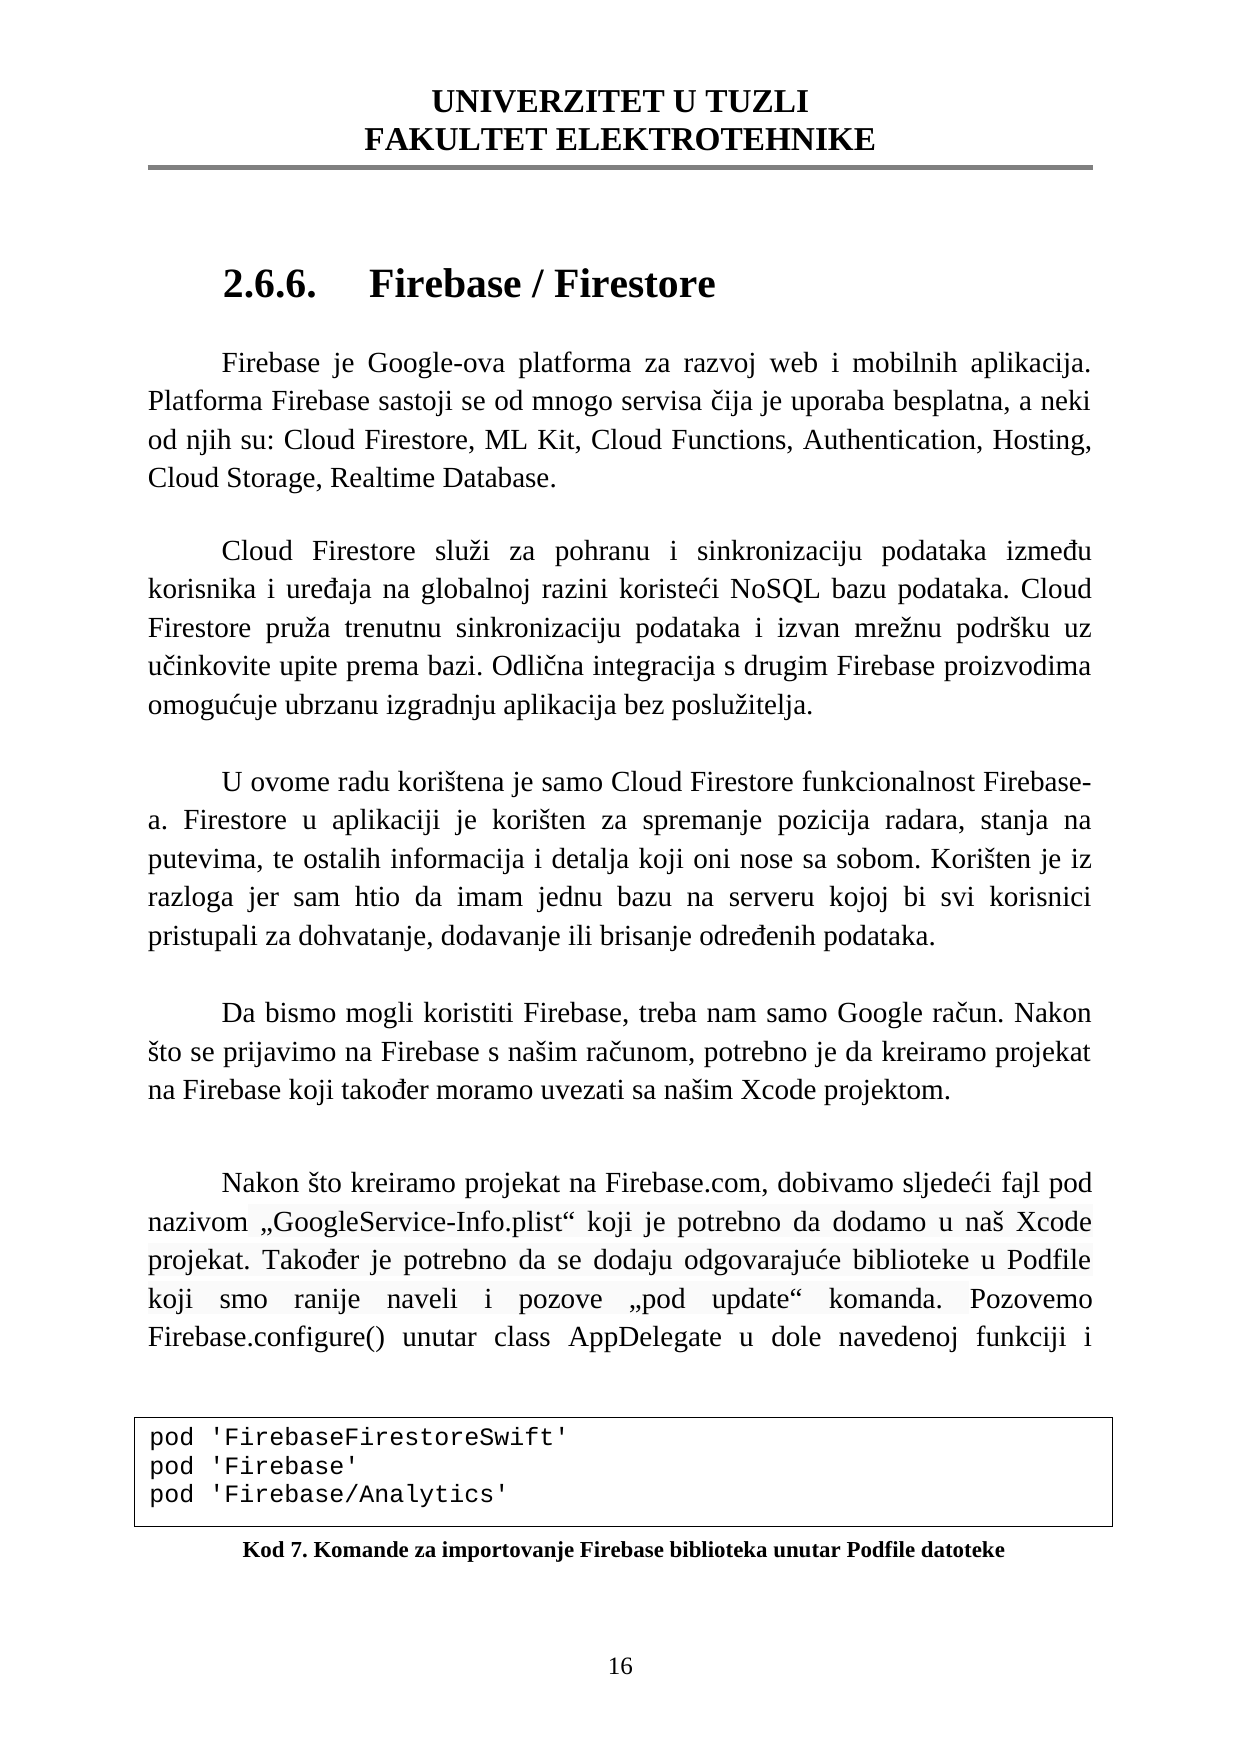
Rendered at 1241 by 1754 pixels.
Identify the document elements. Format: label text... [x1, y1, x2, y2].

text Cloud Firestore služi za pohranu i sinkronizaciju podataka između korisnika i uređaja na globalnoj razini koristeći NoSQL bazu podataka. Cloud Firestore pruža trenutnu sinkronizaciju podataka i izvan mrežnu podršku uz učinkovite upite prema bazi. Odlična integracija s drugim Firebase proizvodima omogućuje ubrzanu izgradnju aplikacija bez poslužitelja. [148, 533, 1093, 720]
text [148, 1276, 1093, 1353]
text U ovome radu korištena je samo Cloud Firestore funkcionalnost Firebase-a. Firestore u aplikaciji je korišten za spremanje pozicija radara, stanja na putevima, te ostalih informacija i detalja koji oni nose sa sobom. Korišten je iz razloga jer sam htio da imam jednu bazu na serveru kojoj bi svi korisnici pristupali za dohvatanje, dodavanje ili brisanje određenih podataka. [148, 764, 1093, 952]
text Firebase je Google-ova platforma za razvoj web i mobilnih aplikacija. Platforma Firebase sastoji se od mnogo servisa čija je uporaba besplatna, a neki od njih su: Cloud Firestore, ML Kit, Cloud Functions, Authentication, Hosting, Cloud Storage, Realtime Database. [148, 345, 1093, 494]
subtitle Firebase / Firestore [223, 258, 1093, 306]
text Da bismo mogli koristiti Firebase, treba nam samo Google račun. Nakon što se prijavimo na Firebase s našim računom, potrebno je da kreiramo projekat na Firebase koji također moramo uvezati sa našim Xcode projektom. [148, 995, 1093, 1106]
